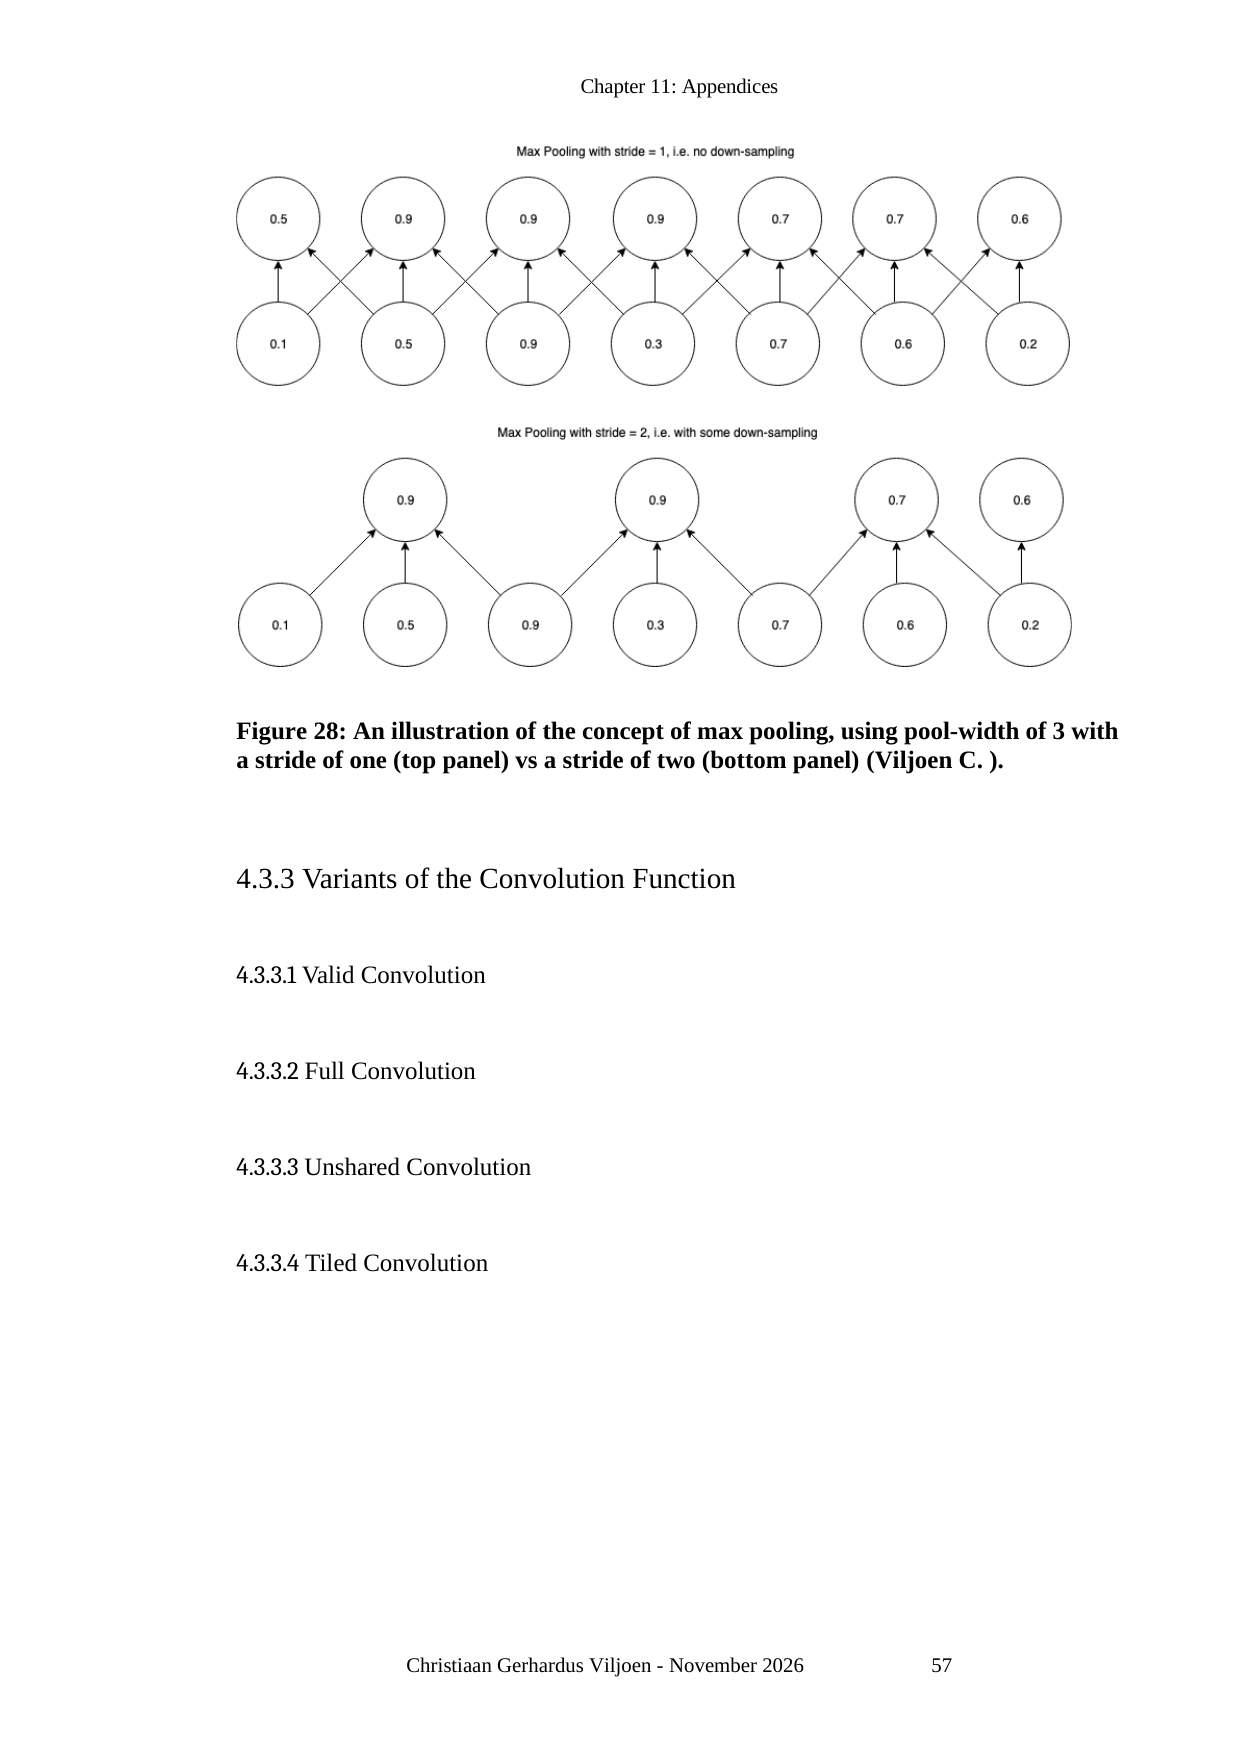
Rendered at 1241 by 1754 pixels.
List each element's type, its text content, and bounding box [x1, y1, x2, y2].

subtitle Variants of the Convolution Function [236, 861, 1122, 894]
subtitle Tiled Convolution [236, 1248, 1122, 1278]
subtitle Valid Convolution [236, 961, 1122, 990]
subtitle Full Convolution [236, 1056, 1122, 1086]
text Figure 28: An illustration of the concept of max pooling, using pool-width of 3 with a stride of one (top panel) vs a stride of two (bottom panel) . [236, 716, 1122, 774]
picture [236, 135, 1072, 667]
subtitle Unshared Convolution [236, 1152, 1122, 1182]
